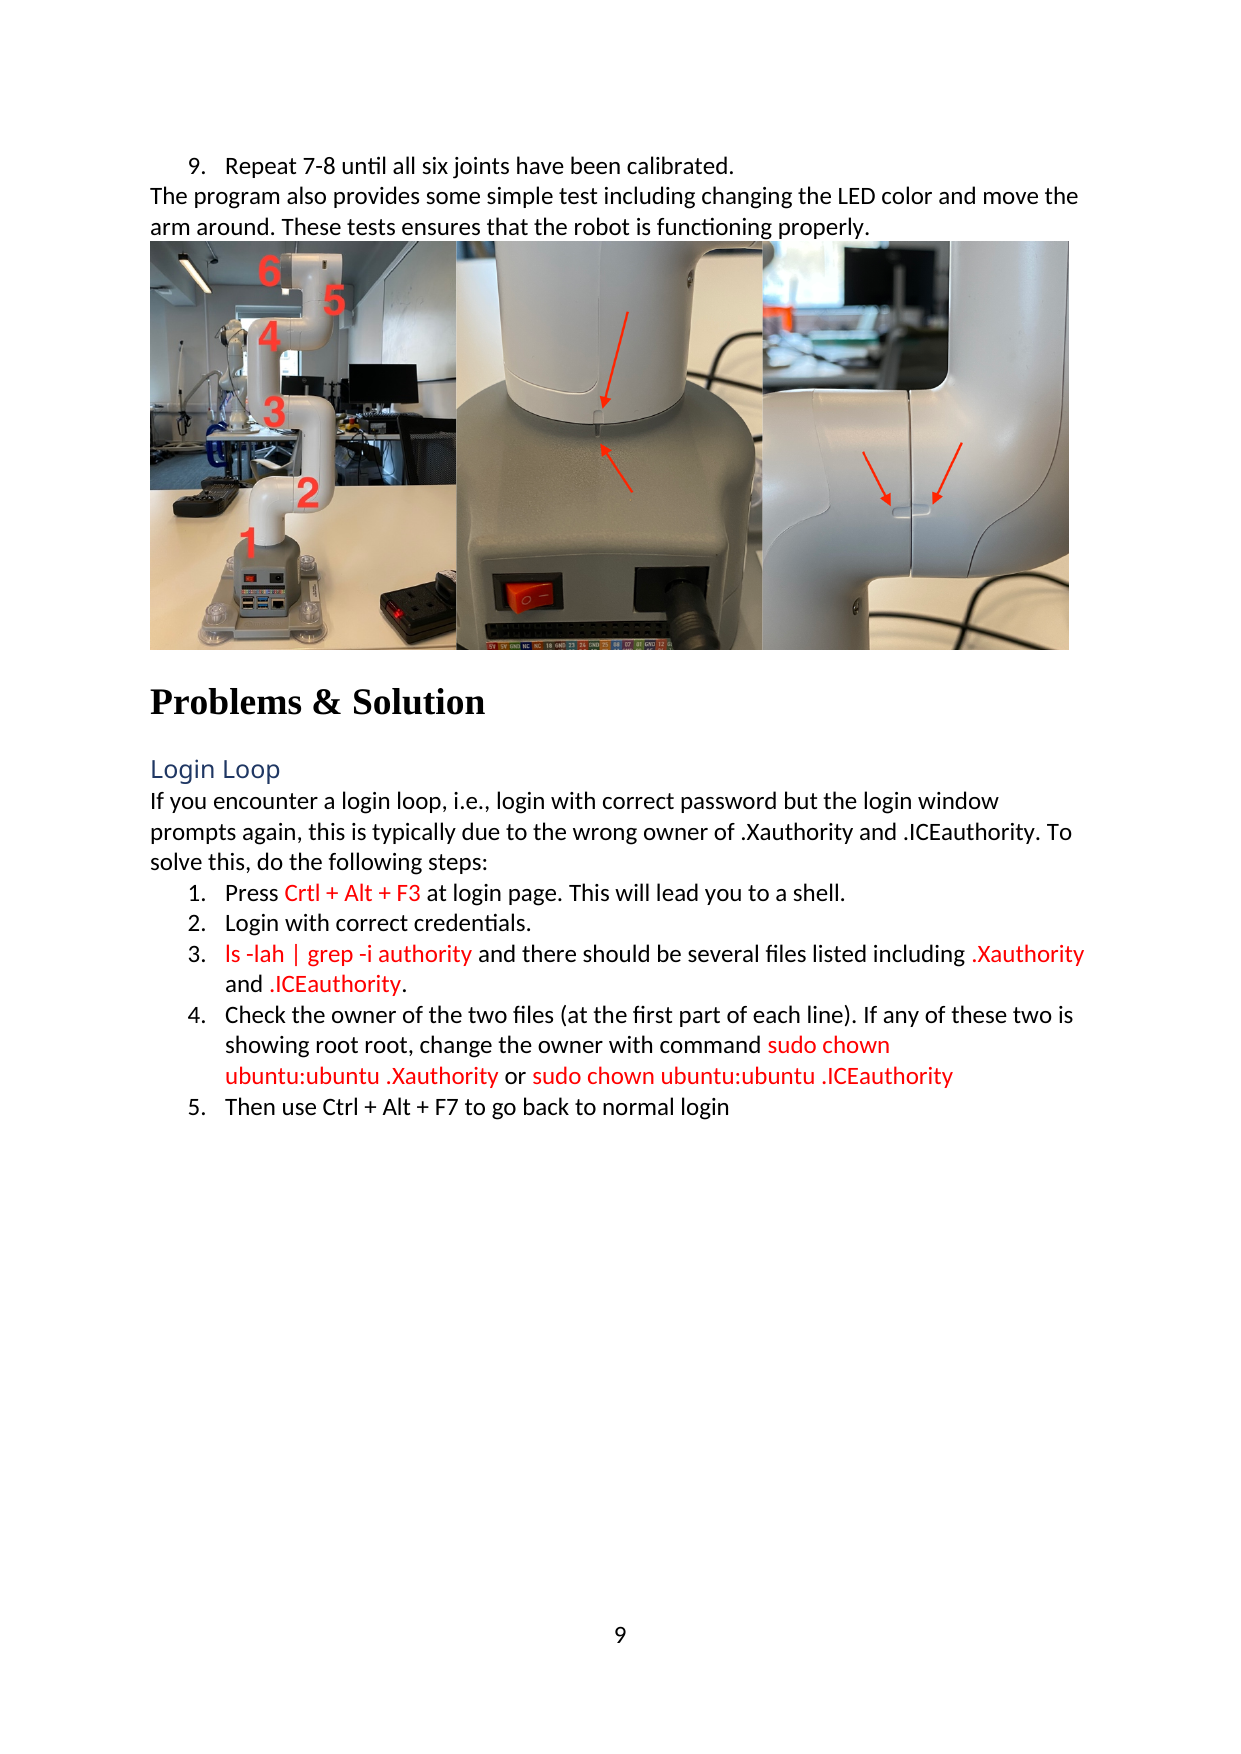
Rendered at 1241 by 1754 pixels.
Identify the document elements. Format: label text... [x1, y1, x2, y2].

picture [150, 241, 1069, 650]
list Repeat 7-8 until all six joints have been calibrated. [187, 150, 1090, 181]
subtitle Problems & Solution [150, 679, 1090, 722]
text If you encounter a login loop, i.e., login with correct password but the login window prompts again, this is typically due to the wrong owner of .Xauthority and .ICEauthority. To solve this, do the following steps: [150, 786, 1090, 877]
list Press Crtl + Alt + F3 at login page. This will lead you to a shell. [187, 877, 1090, 908]
list Login with correct credentials. [187, 908, 1090, 938]
text The program also provides some simple test including changing the LED color and move the arm around. These tests ensures that the robot is functioning properly. [150, 181, 1090, 242]
subtitle Login Loop [150, 751, 1090, 786]
list Check the owner of the two files (at the first part of each line). If any of these two is showing root root, change the owner with command sudo chown ubuntu:ubuntu .Xauthority or sudo chown ubuntu:ubuntu .ICEauthority [187, 999, 1090, 1091]
list Then use Ctrl + Alt + F7 to go back to normal login [187, 1091, 1090, 1121]
list ls -lah | grep -i authority and there should be several files listed including .Xauthority and .ICEauthority. [187, 938, 1090, 999]
